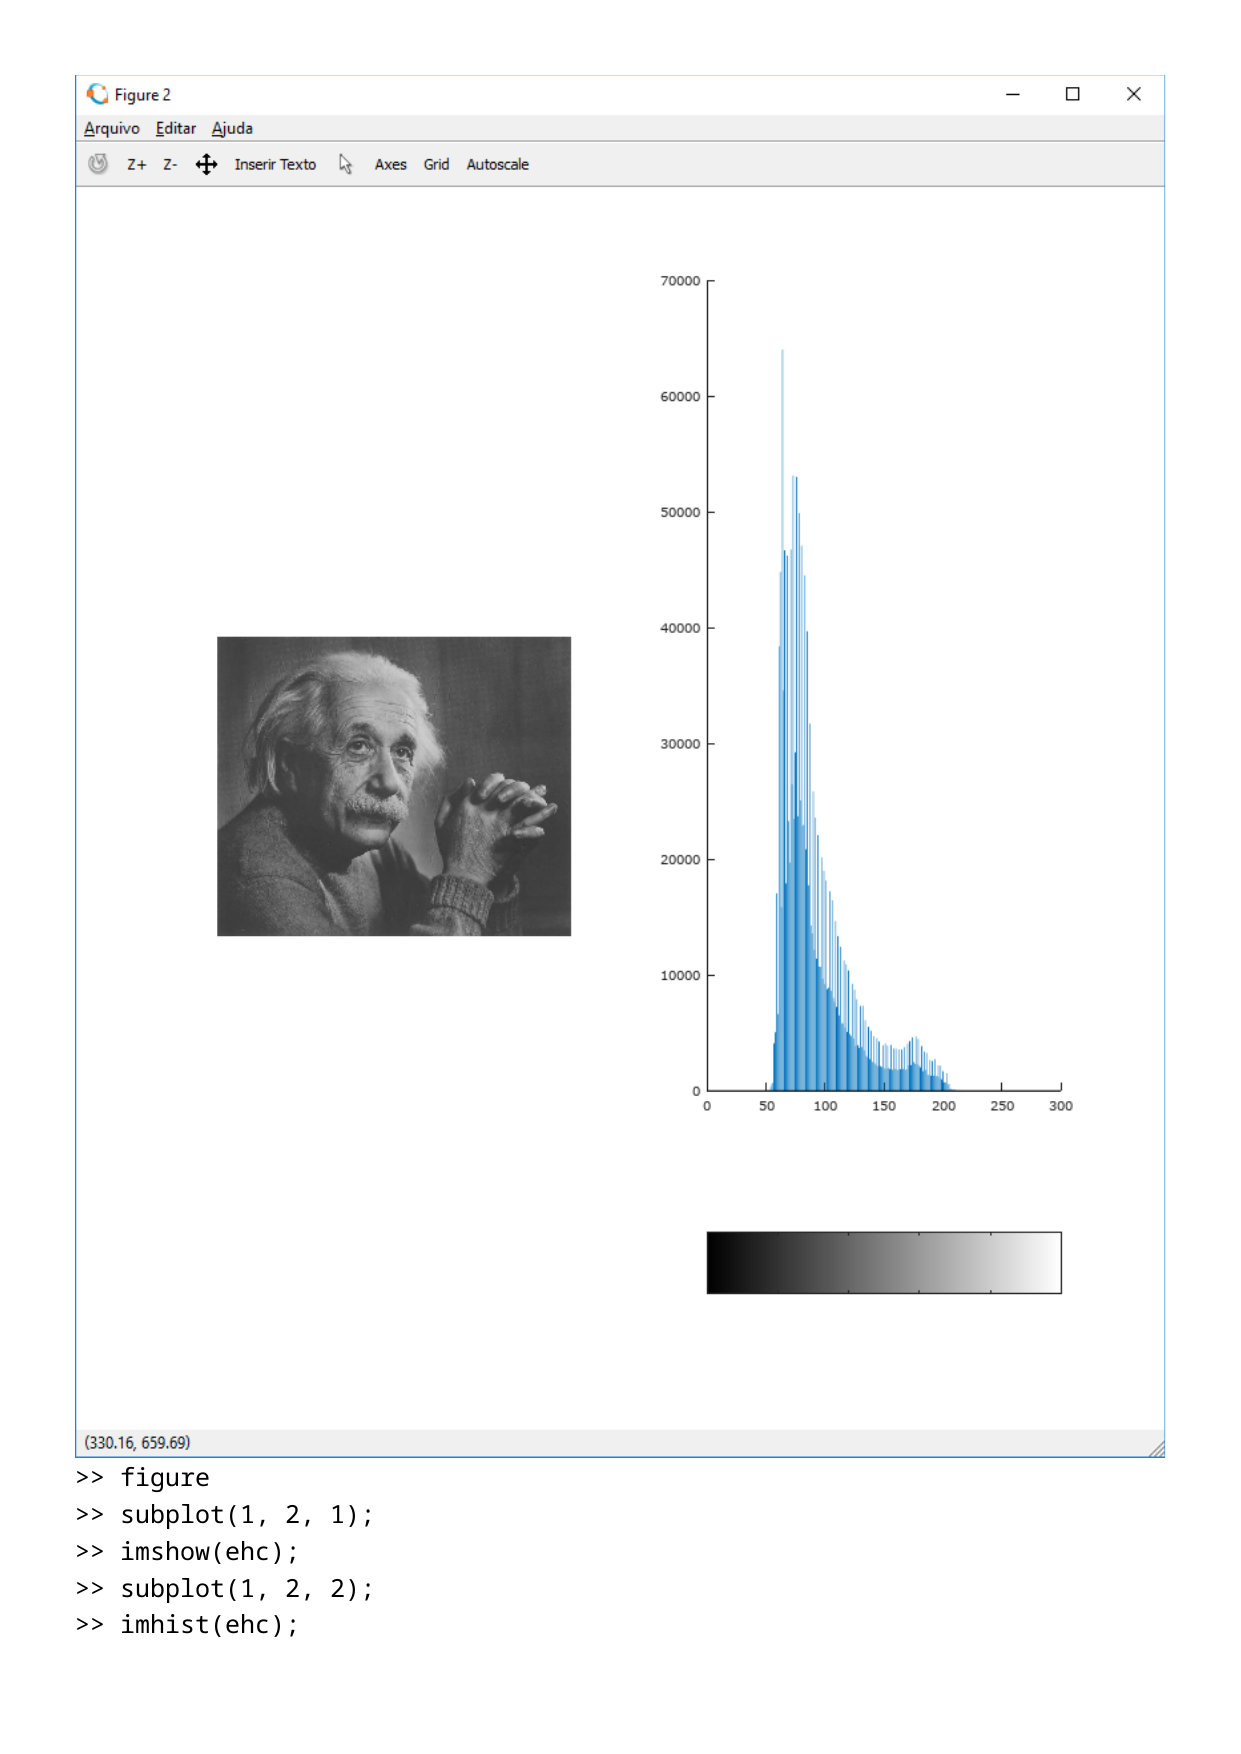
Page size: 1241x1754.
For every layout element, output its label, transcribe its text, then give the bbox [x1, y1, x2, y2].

text >> figure [75, 1460, 1165, 1494]
text >> subplot(1, 2, 2); [75, 1570, 1165, 1604]
picture [75, 75, 1166, 1458]
text >> imhist(ehc); [75, 1607, 1165, 1641]
text >> imshow(ehc); [75, 1533, 1165, 1567]
text >> subplot(1, 2, 1); [75, 1497, 1165, 1531]
